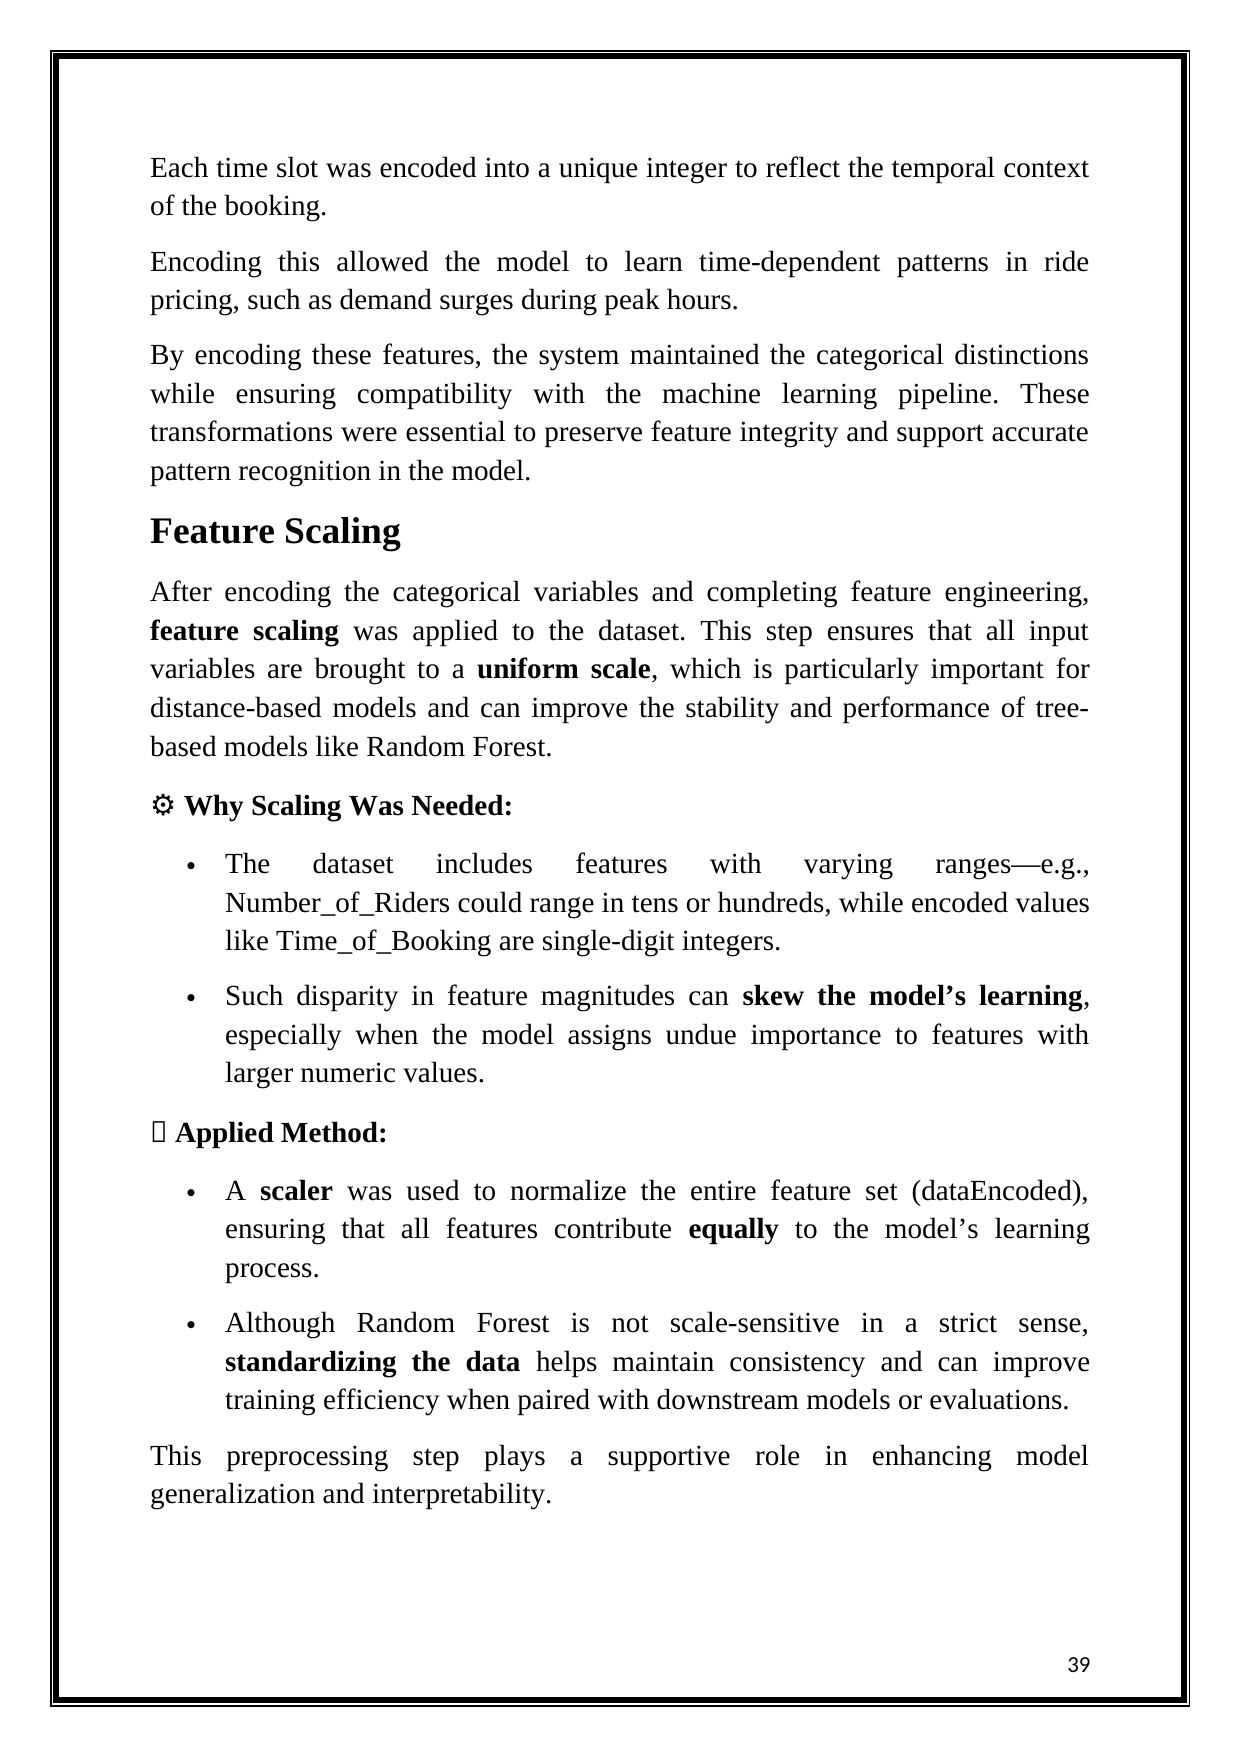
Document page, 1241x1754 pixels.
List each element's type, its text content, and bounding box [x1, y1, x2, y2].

text ⚙️ Why Scaling Was Needed: [150, 784, 1090, 824]
text Encoding this allowed the model to learn time-dependent patterns in ride pricing, such as demand surges during peak hours. [150, 244, 1090, 316]
list Although Random Forest is not scale-sensitive in a strict sense, standardizing the data helps maintain consistency and can improve training efficiency when paired with downstream models or evaluations. [187, 1305, 1090, 1416]
text This preprocessing step plays a supportive role in enhancing model generalization and interpretability. [150, 1438, 1090, 1510]
text By encoding these features, the system maintained the categorical distinctions while ensuring compatibility with the machine learning pipeline. These transformations were essential to preserve feature integrity and support accurate pattern recognition in the model. [150, 337, 1090, 487]
text After encoding the categorical variables and completing feature engineering, feature scaling was applied to the dataset. This step ensures that all input variables are brought to a uniform scale, which is particularly important for distance-based models and can improve the stability and performance of tree-based models like Random Forest. [150, 574, 1090, 762]
text Feature Scaling [150, 508, 1090, 551]
list Such disparity in feature magnitudes can skew the model’s learning, especially when the model assigns undue importance to features with larger numeric values. [187, 978, 1090, 1089]
text Each time slot was encoded into a unique integer to reflect the temporal context of the booking. [150, 150, 1090, 222]
text 🔧 Applied Method: [150, 1111, 1090, 1151]
list The dataset includes features with varying ranges—e.g., Number_of_Riders could range in tens or hundreds, while encoded values like Time_of_Booking are single-digit integers. [187, 846, 1090, 957]
list A scaler was used to normalize the entire feature set (dataEncoded), ensuring that all features contribute equally to the model’s learning process. [187, 1173, 1090, 1284]
